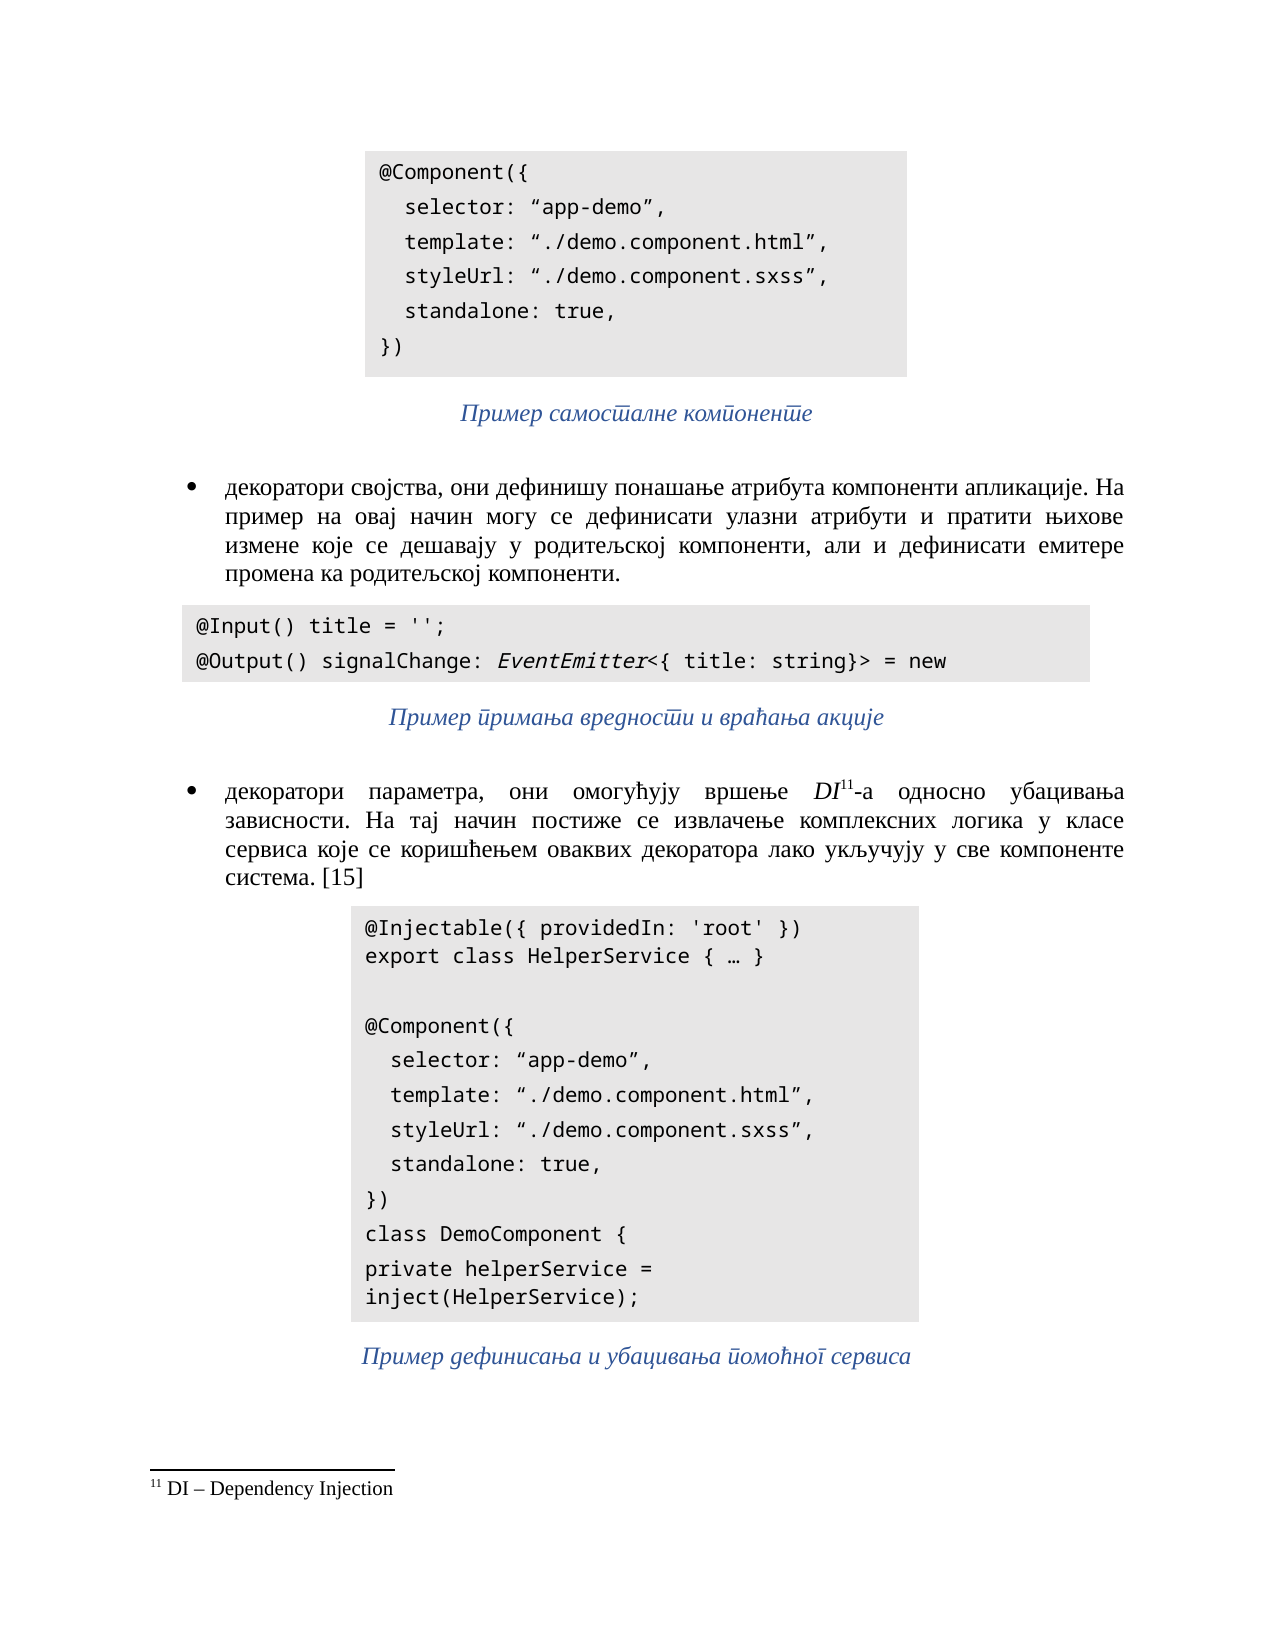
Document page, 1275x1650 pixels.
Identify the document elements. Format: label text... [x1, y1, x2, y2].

list декоратори параметра, они омогућују вршење DI-а односно убацивања зависности. На тај начин постиже се извлачење комплексних логика у класе сервиса које се коришћењем оваквих декоратора лако укључују у све компоненте система. [187, 776, 1125, 891]
subtitle Пример дефинисања и убацивања помоћног сервиса [150, 1341, 1125, 1370]
list декоратори својства, они дефинишу понашање атрибута компоненти апликације. На пример на овај начин могу се дефинисати улазни атрибути и пратити њихове измене које се дешавају у родитељској компоненти, али и дефинисати емитере промена ка родитељској компоненти. [187, 472, 1125, 587]
subtitle Пример примања вредности и враћања акције [150, 702, 1125, 731]
subtitle Пример самосталне компоненте [150, 398, 1125, 427]
